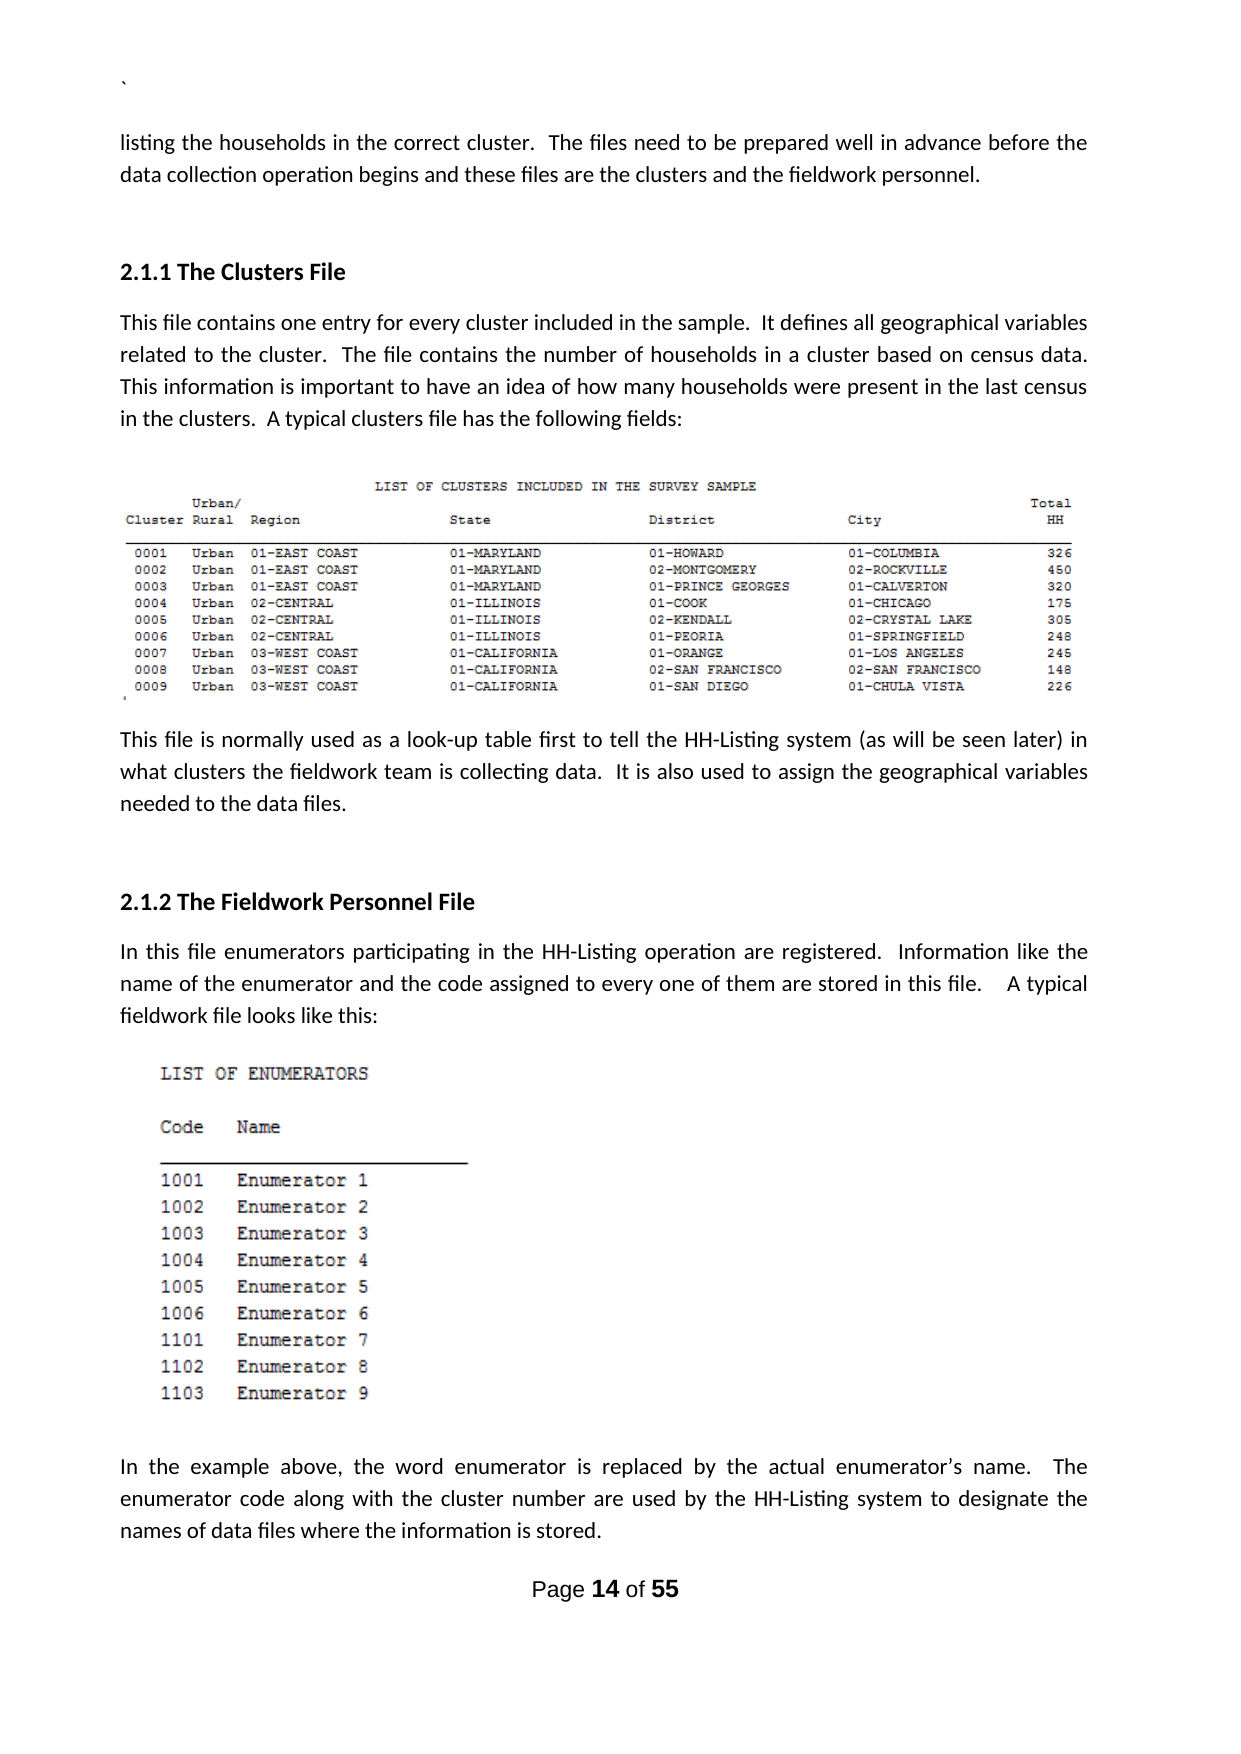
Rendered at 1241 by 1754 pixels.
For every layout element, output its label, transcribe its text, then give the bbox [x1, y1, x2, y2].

subtitle 2.1.2 The Fieldwork Personnel File [120, 886, 1090, 916]
picture [120, 1033, 513, 1448]
text This file contains one entry for every cluster included in the sample. It defines all geographical variables related to the cluster. The file contains the number of households in a cluster based on census data. This information is important to have an idea of how many households were present in the last census in the clusters. A typical clusters file has the following fields: [120, 308, 1090, 432]
subtitle 2.1.1 The Clusters File [120, 256, 1090, 287]
text In the example above, the word enumerator is replaced by the actual enumerator’s name. The enumerator code along with the cluster number are used by the HH-Listing system to designate the names of data files where the information is stored. [120, 1452, 1090, 1544]
picture [120, 468, 1091, 700]
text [120, 128, 1090, 188]
text This file is normally used as a look-up table first to tell the HH-Listing system (as will be seen later) in what clusters the fieldwork team is collecting data. It is also used to assign the geographical variables needed to the data files. [120, 725, 1090, 817]
text In this file enumerators participating in the HH-Listing operation are registered. Information like the name of the enumerator and the code assigned to every one of them are stored in this file. A typical fieldwork file looks like this: [120, 937, 1090, 1030]
